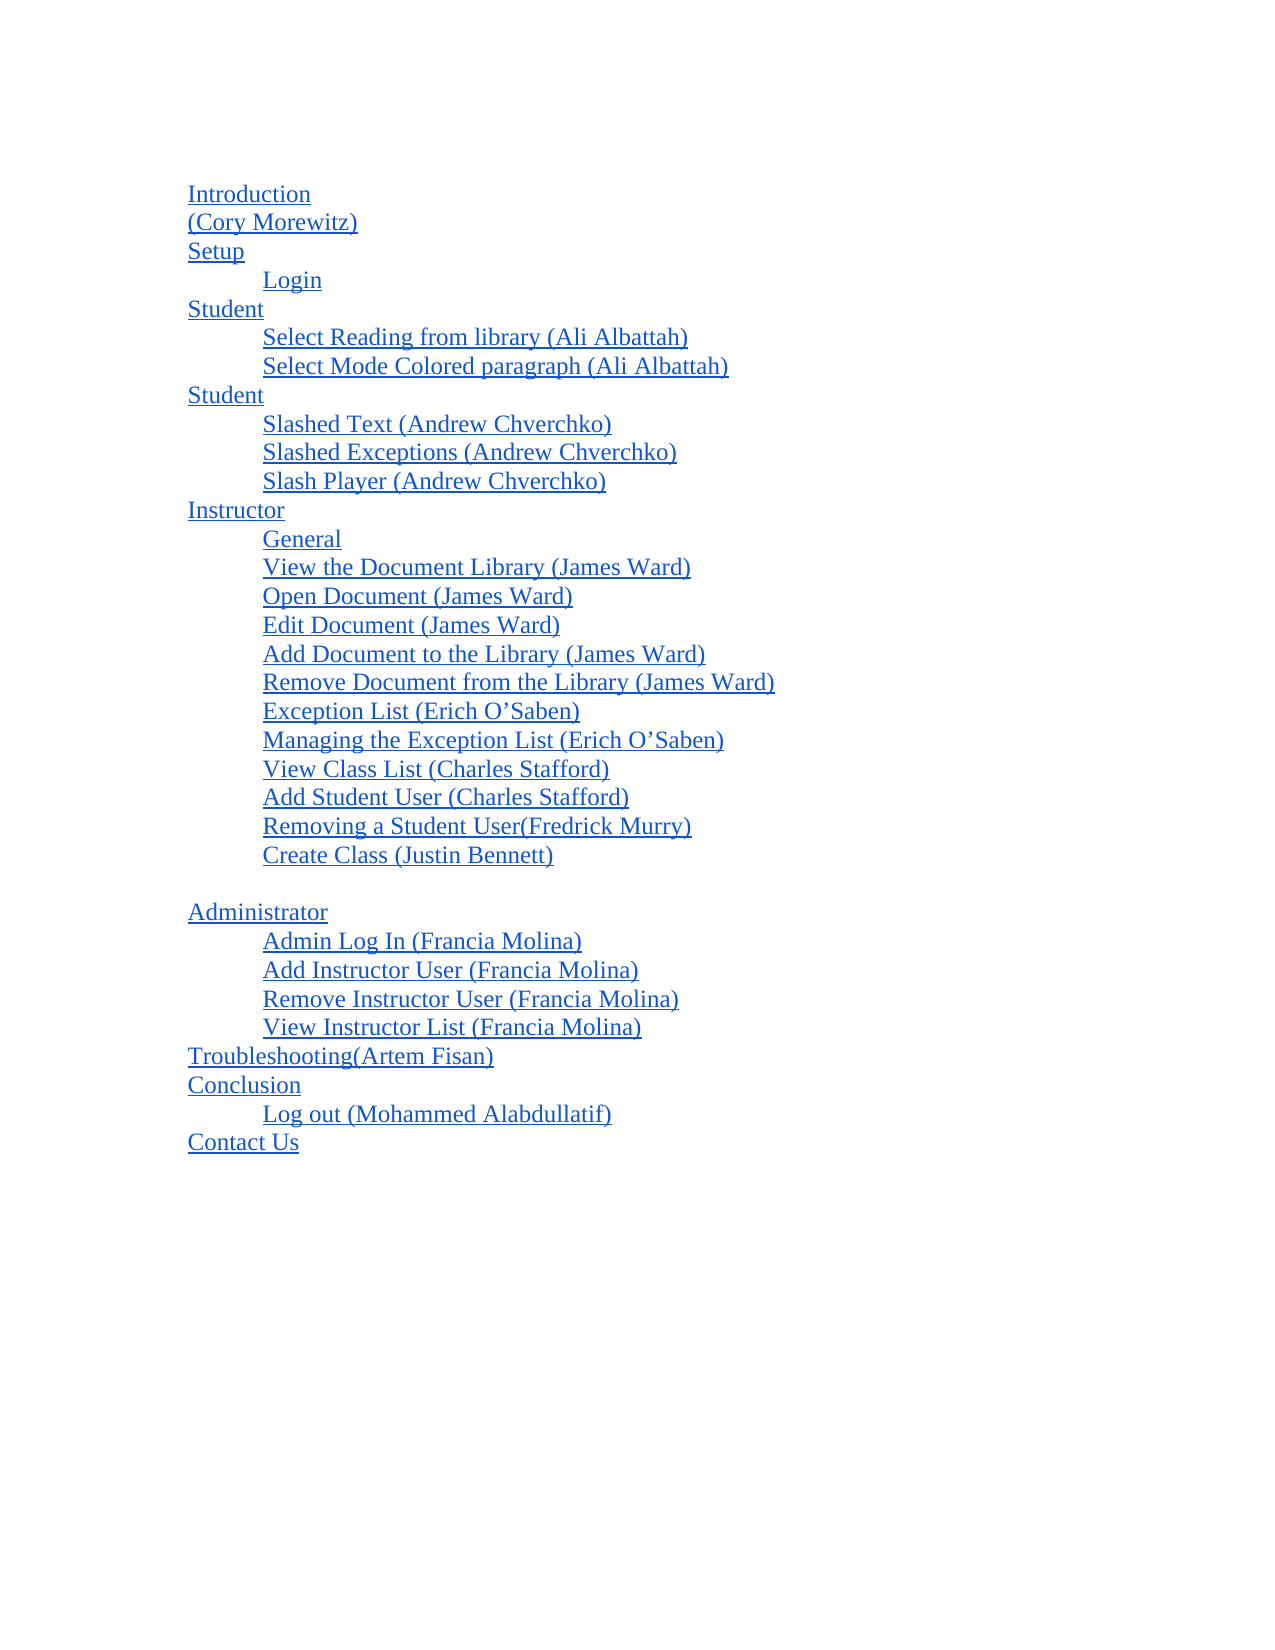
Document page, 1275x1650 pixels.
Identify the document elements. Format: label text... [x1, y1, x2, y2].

text View Class List (Charles Stafford) [262, 754, 1125, 782]
text Remove Document from the Library (James Ward) [262, 667, 1125, 696]
text View the Document Library (James Ward) [262, 552, 1125, 581]
text Instructor [187, 495, 1125, 524]
text Add Document to the Library (James Ward) [262, 639, 1125, 667]
text Login [262, 265, 1125, 294]
text Admin Log In (Francia Molina) [262, 926, 1125, 955]
text Edit Document (James Ward) [262, 610, 1125, 639]
text Select Reading from library (Ali Albattah) [262, 322, 1125, 351]
text Slashed Text (Andrew Chverchko) [262, 409, 1125, 437]
text Student [187, 294, 1125, 322]
text Troubleshooting(Artem Fisan) [187, 1041, 1125, 1070]
text Managing the Exception List (Erich O’Saben) [262, 725, 1125, 754]
text (Cory Morewitz) [187, 207, 1125, 236]
text Select Mode Colored paragraph (Ali Albattah) [262, 351, 1125, 380]
text Log out (Mohammed Alabdullatif) [262, 1099, 1125, 1127]
text Slashed Exceptions (Andrew Chverchko) [262, 437, 1125, 466]
text Conclusion [187, 1070, 1125, 1099]
text Administrator [187, 897, 1125, 926]
text Student [187, 380, 1125, 409]
text Create Class (Justin Bennett) [262, 840, 1125, 869]
text Introduction [187, 179, 1125, 207]
text Remove Instructor User (Francia Molina) [262, 984, 1125, 1012]
text Add Instructor User (Francia Molina) [262, 955, 1125, 984]
text Exception List (Erich O’Saben) [262, 696, 1125, 725]
text Add Student User (Charles Stafford) [262, 782, 1125, 811]
text Removing a Student User(Fredrick Murry) [262, 811, 1125, 840]
text Contact Us [187, 1127, 1125, 1156]
text View Instructor List (Francia Molina) [262, 1012, 1125, 1041]
text Setup [187, 236, 1125, 265]
text Slash Player (Andrew Chverchko) [262, 466, 1125, 495]
text General [262, 524, 1125, 552]
text Open Document (James Ward) [262, 581, 1125, 610]
